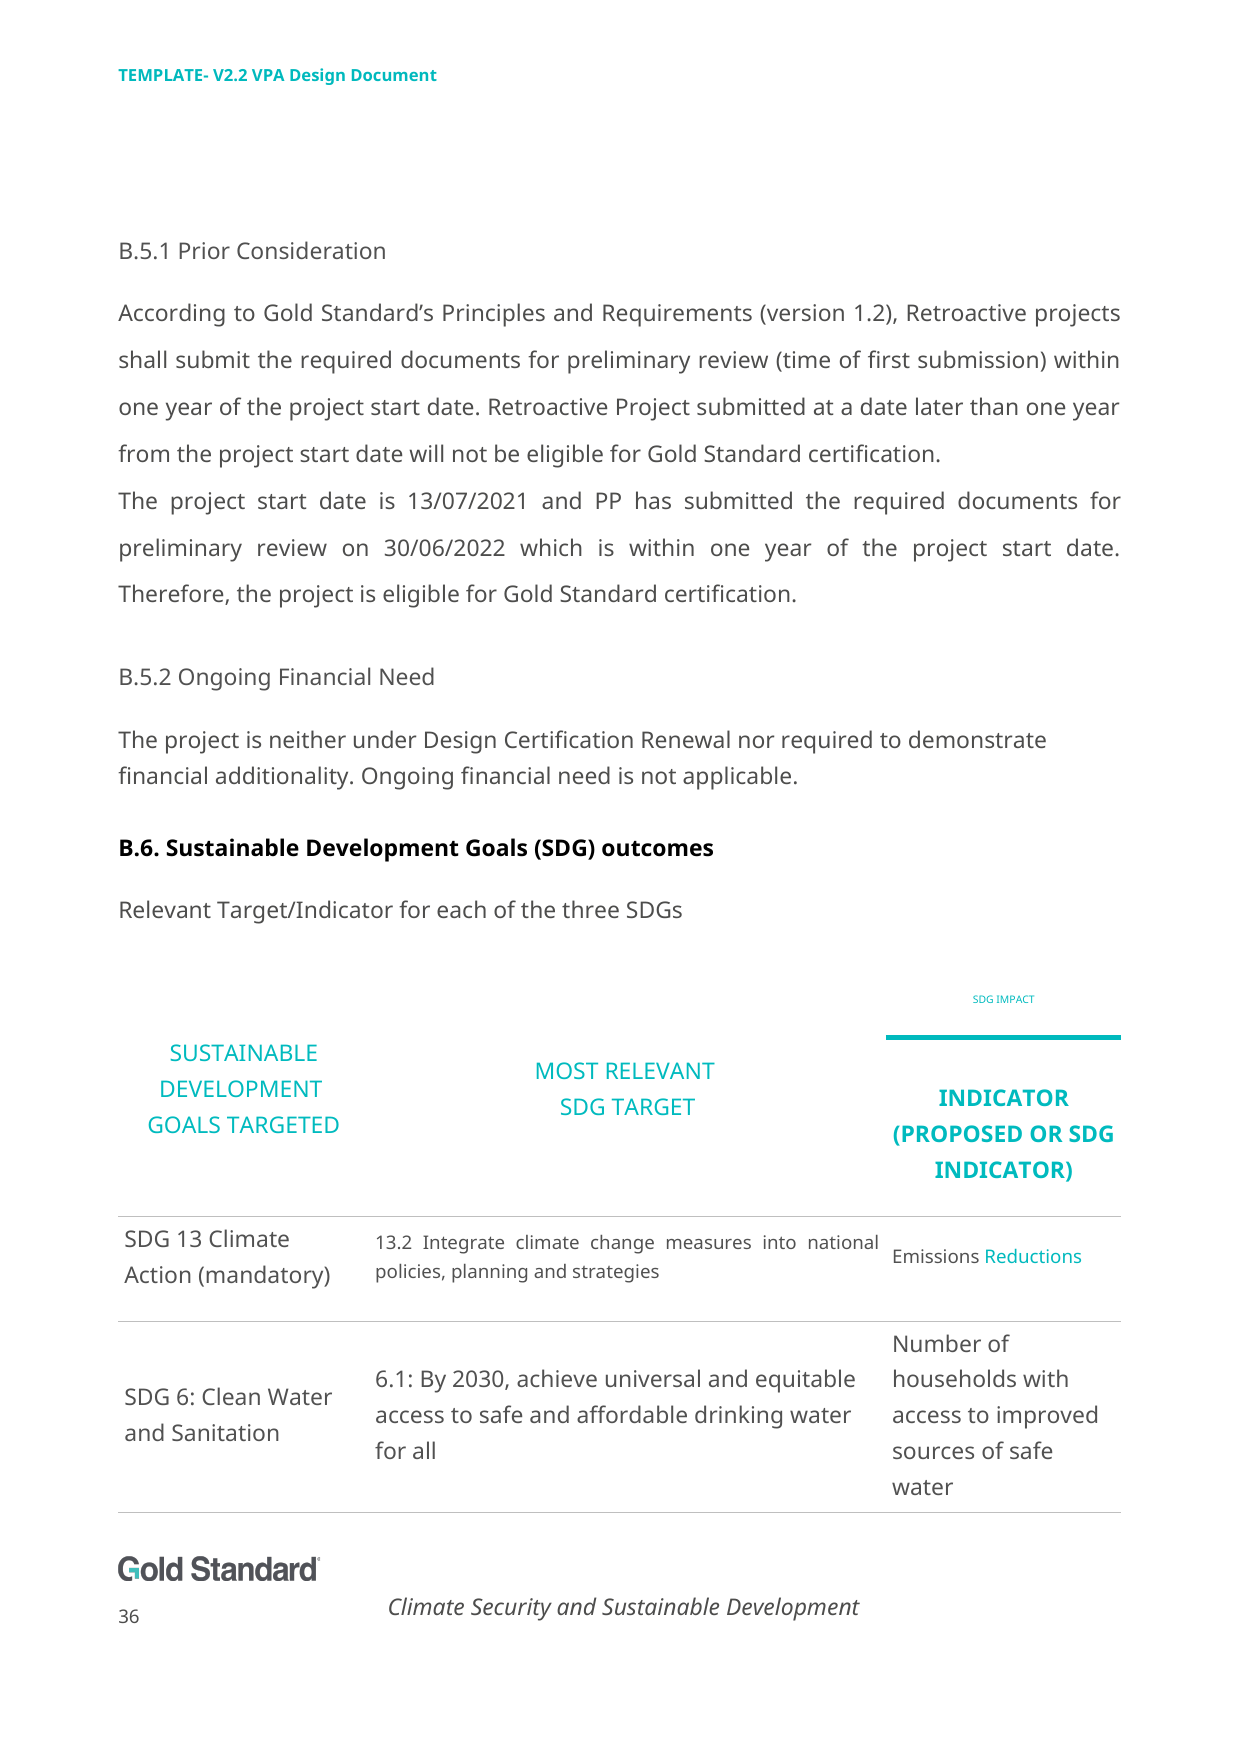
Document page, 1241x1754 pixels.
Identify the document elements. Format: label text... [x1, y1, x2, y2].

table_cell INDICATOR (PROPOSED OR SDG INDICATOR) [886, 1040, 1121, 1216]
text B.5.2 Ongoing Financial Need [118, 661, 1122, 724]
table_header SDG IMPACT [886, 987, 1121, 1035]
text B.6. Sustainable Development Goals (SDG) outcomes [118, 832, 1122, 894]
text The project is neither under Design Certification Renewal nor required to demonstrate financial additionality. Ongoing financial need is not applicable. [118, 724, 1122, 791]
table_header SUSTAINABLE DEVELOPMENT GOALS TARGETED [118, 987, 369, 1216]
text The project start date is 13/07/2021 and PP has submitted the required documents for preliminary review on 30/06/2022 which is within one year of the project start date. Therefore, the project is eligible for Gold Standard certification. [118, 485, 1122, 610]
table_header MOST RELEVANT SDG TARGET [369, 987, 886, 1216]
text According to Gold Standard’s Principles and Requirements (version 1.2), Retroactive projects shall submit the required documents for preliminary review (time of first submission) within one year of the project start date. Retroactive Project submitted at a date later than one year from the project start date will not be eligible for Gold Standard certification. [118, 297, 1122, 469]
table_cell 13.2 Integrate climate change measures into national policies, planning and strategies [369, 1217, 886, 1321]
table_cell 6.1: By 2030, achieve universal and equitable access to safe and affordable drinking water for all [369, 1322, 886, 1512]
table_cell SDG 13 Climate Action (mandatory) [118, 1217, 369, 1321]
table_cell Number of households with access to improved sources of safe water [886, 1322, 1121, 1512]
picture [118, 1556, 321, 1581]
text Relevant Target/Indicator for each of the three SDGs [118, 894, 1122, 961]
text B.5.1 Prior Consideration [118, 235, 1122, 297]
table_cell SDG 6: Clean Water and Sanitation [118, 1322, 369, 1512]
table_cell Emissions Reductions [886, 1217, 1121, 1321]
